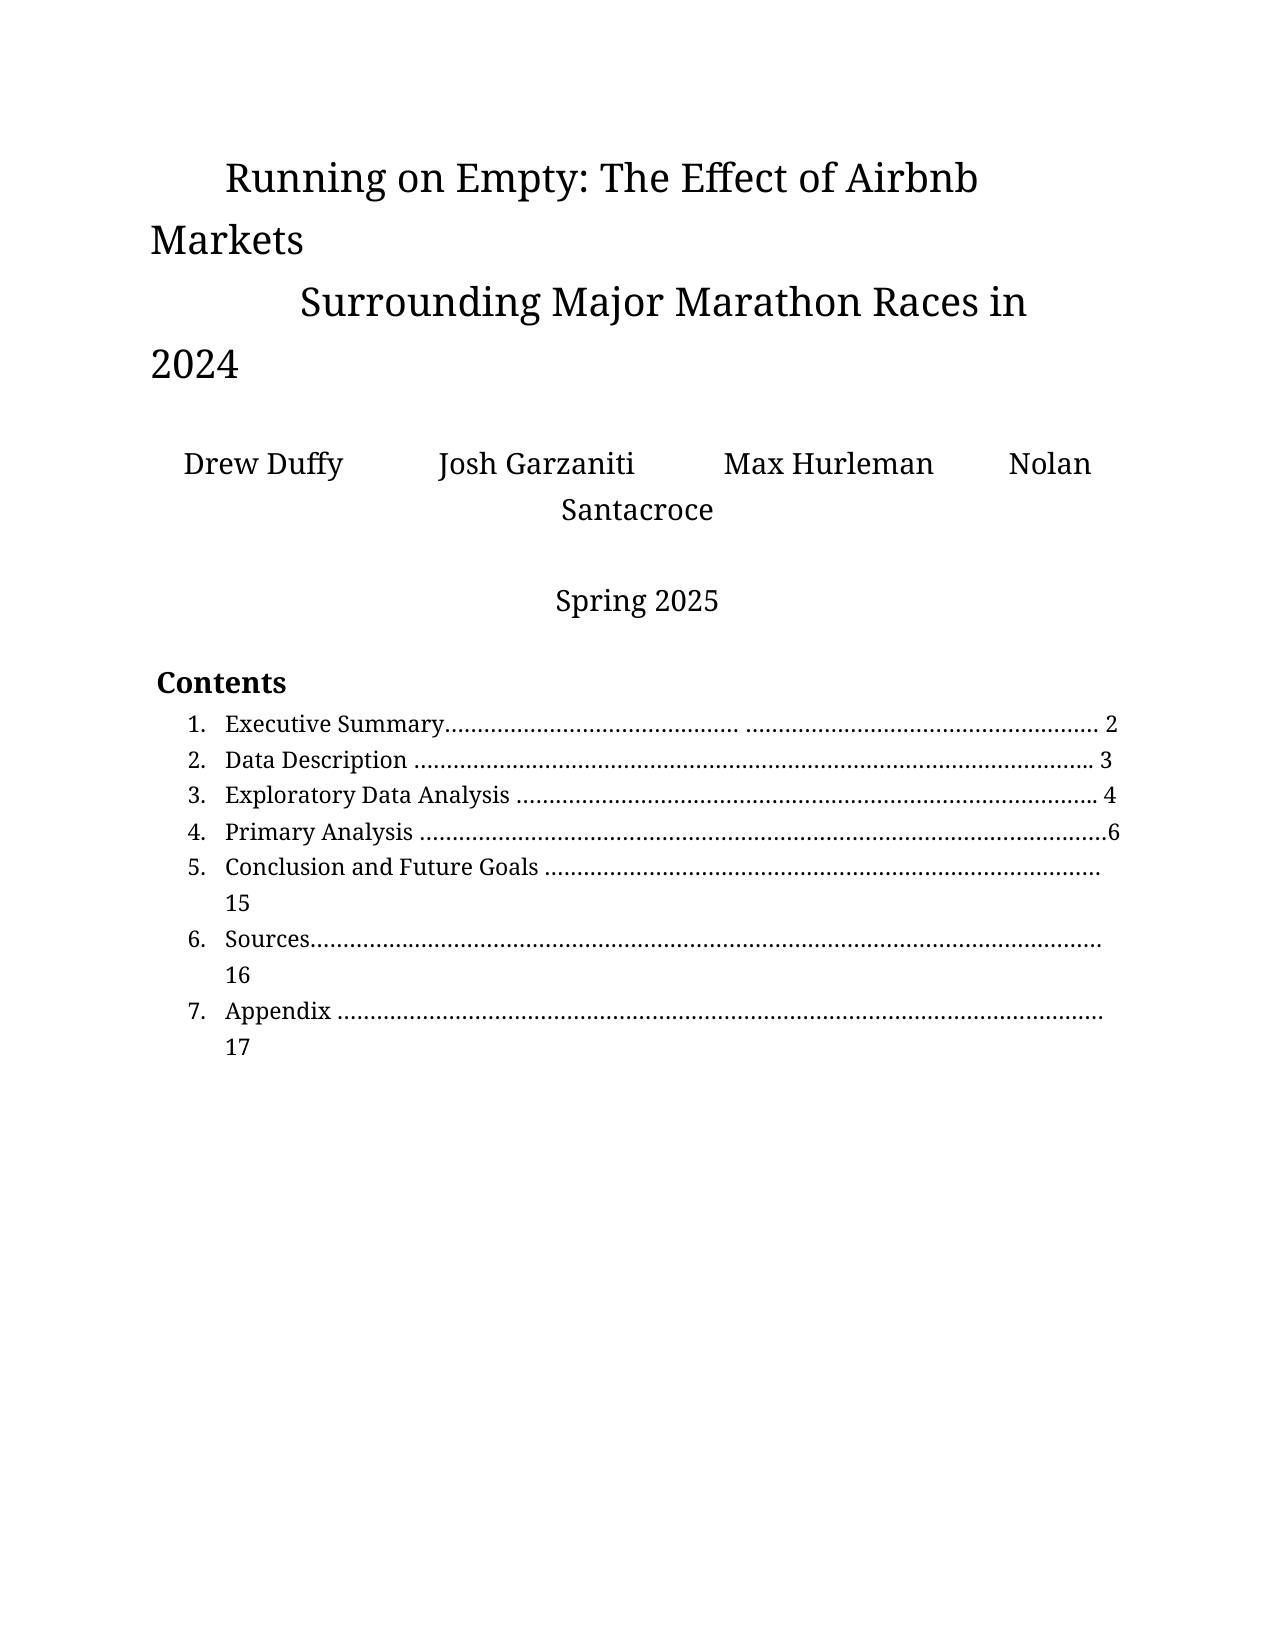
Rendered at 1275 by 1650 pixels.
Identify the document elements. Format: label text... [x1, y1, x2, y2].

text Running on Empty: The Effect of Airbnb Markets Surrounding Major Marathon Races in 2024 [150, 150, 1125, 390]
list Conclusion and Future Goals .…………………………………………………………………………15 [187, 851, 1125, 918]
list Appendix ………………………………………………………………………………………………………17 [187, 995, 1125, 1062]
list Data Description ………………………………………………………………………………………….. 3 [187, 743, 1125, 775]
text Spring 2025 [150, 580, 1125, 620]
text Contents [150, 662, 1125, 702]
list Exploratory Data Analysis …………………………………………………………………………….. 4 [187, 779, 1125, 811]
list Executive Summary……………………………………… ……………………………………………… 2 [187, 708, 1125, 739]
text Drew Duffy Josh Garzaniti Max Hurleman Nolan Santacroce [150, 443, 1125, 529]
list Sources…………….……………………………………………………………………………………………16 [187, 923, 1125, 990]
list Primary Analysis ……………………………………………………………………………………………6 [187, 815, 1125, 847]
